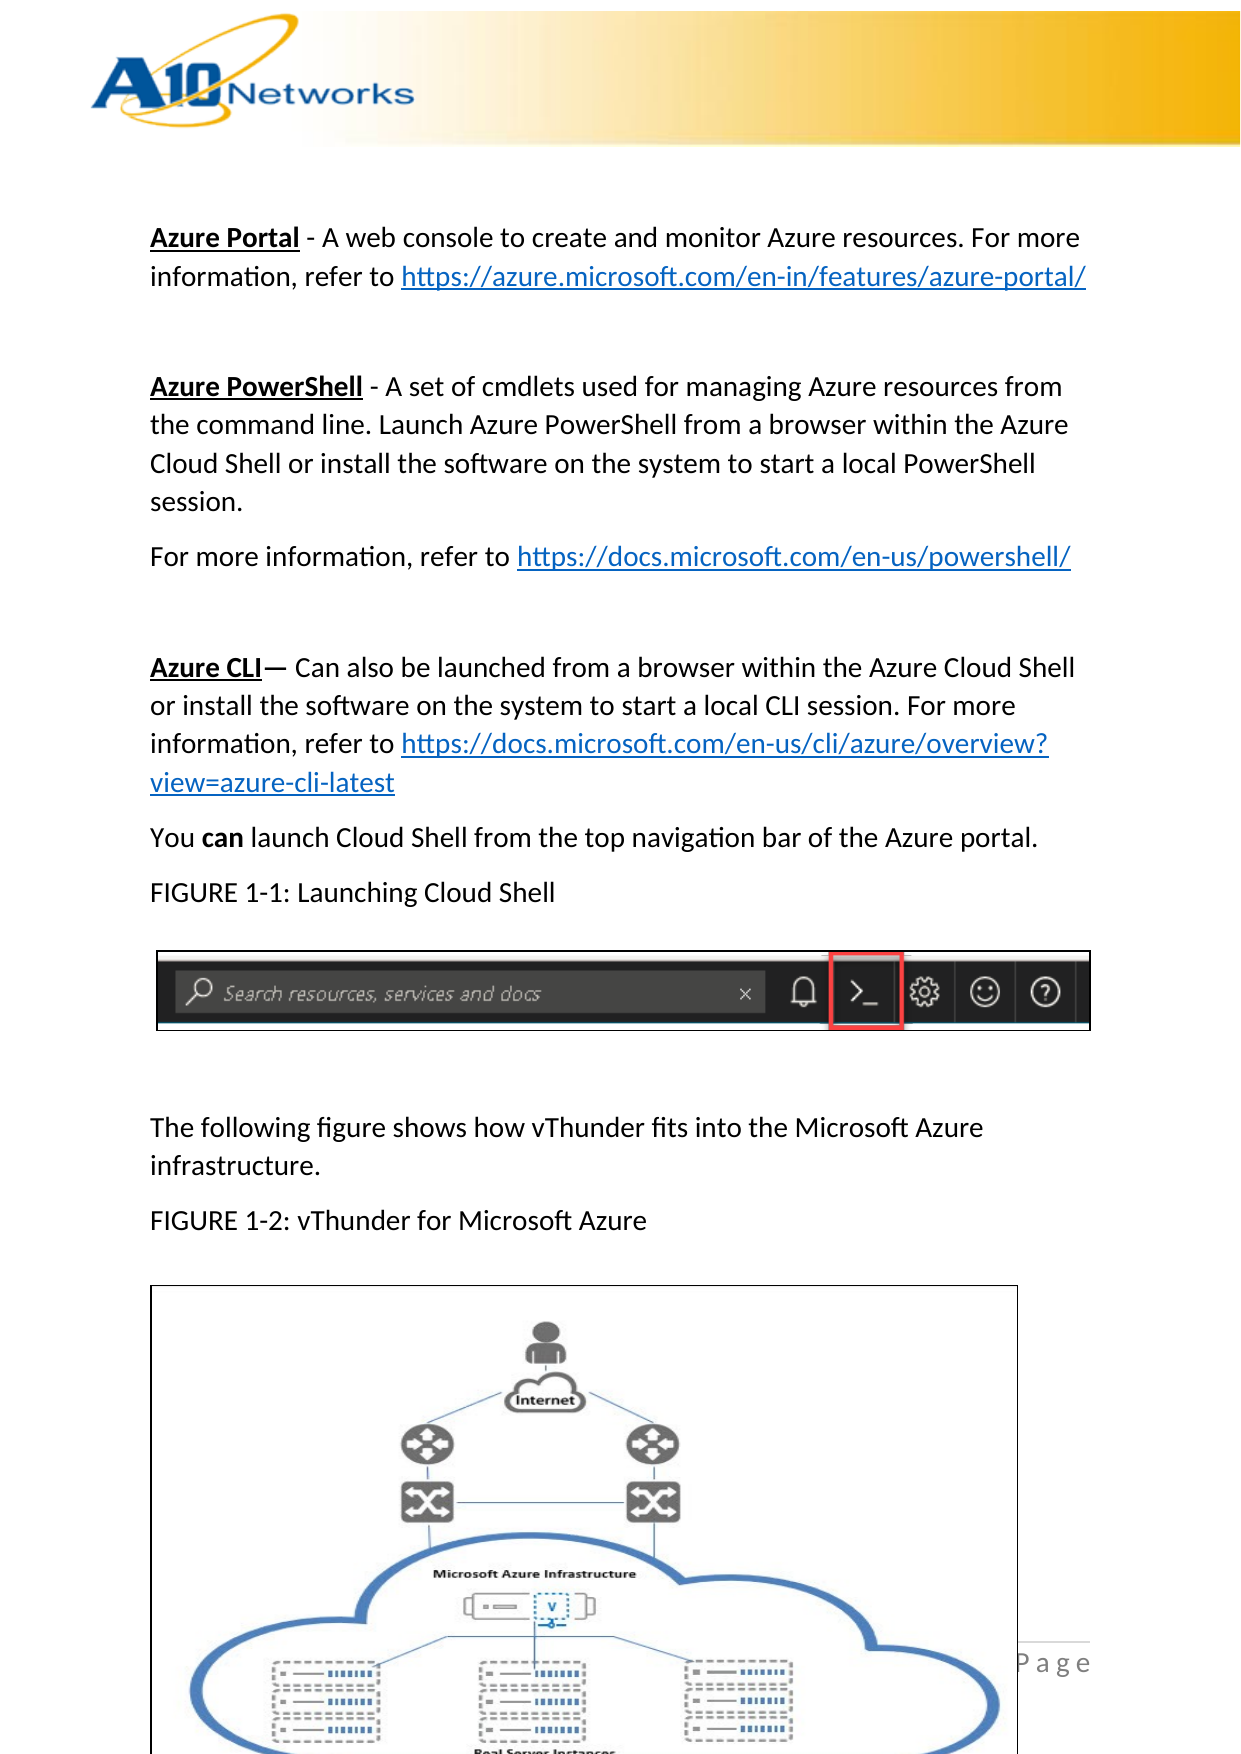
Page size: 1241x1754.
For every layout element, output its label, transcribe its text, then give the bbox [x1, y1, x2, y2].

text Azure CLI— Can also be launched from a browser within the Azure Cloud Shell or install the software on the system to start a local CLI session. For more information, refer to https://docs.microsoft.com/en-us/cli/azure/overview?view=azure-cli-latest [150, 649, 1090, 799]
text FIGURE 1-2: vThunder for Microsoft Azure [150, 1202, 1090, 1238]
picture [0, 11, 1241, 147]
picture [158, 952, 1089, 1030]
text For more information, refer to https://docs.microsoft.com/en-us/powershell/ [150, 538, 1090, 574]
text You can launch Cloud Shell from the top navigation bar of the Azure portal. [150, 819, 1090, 855]
text The following figure shows how vThunder fits into the Microsoft Azure infrastructure. [150, 1109, 1090, 1183]
picture [152, 1286, 1017, 1754]
text Azure Portal - A web console to create and monitor Azure resources. For more information, refer to https://azure.microsoft.com/en-in/features/azure-portal/ [150, 219, 1090, 293]
text FIGURE 1-1: Launching Cloud Shell [150, 874, 1090, 910]
text Azure PowerShell - A set of cmdlets used for managing Azure resources from the command line. Launch Azure PowerShell from a browser within the Azure Cloud Shell or install the software on the system to start a local PowerShell session. [150, 368, 1090, 519]
